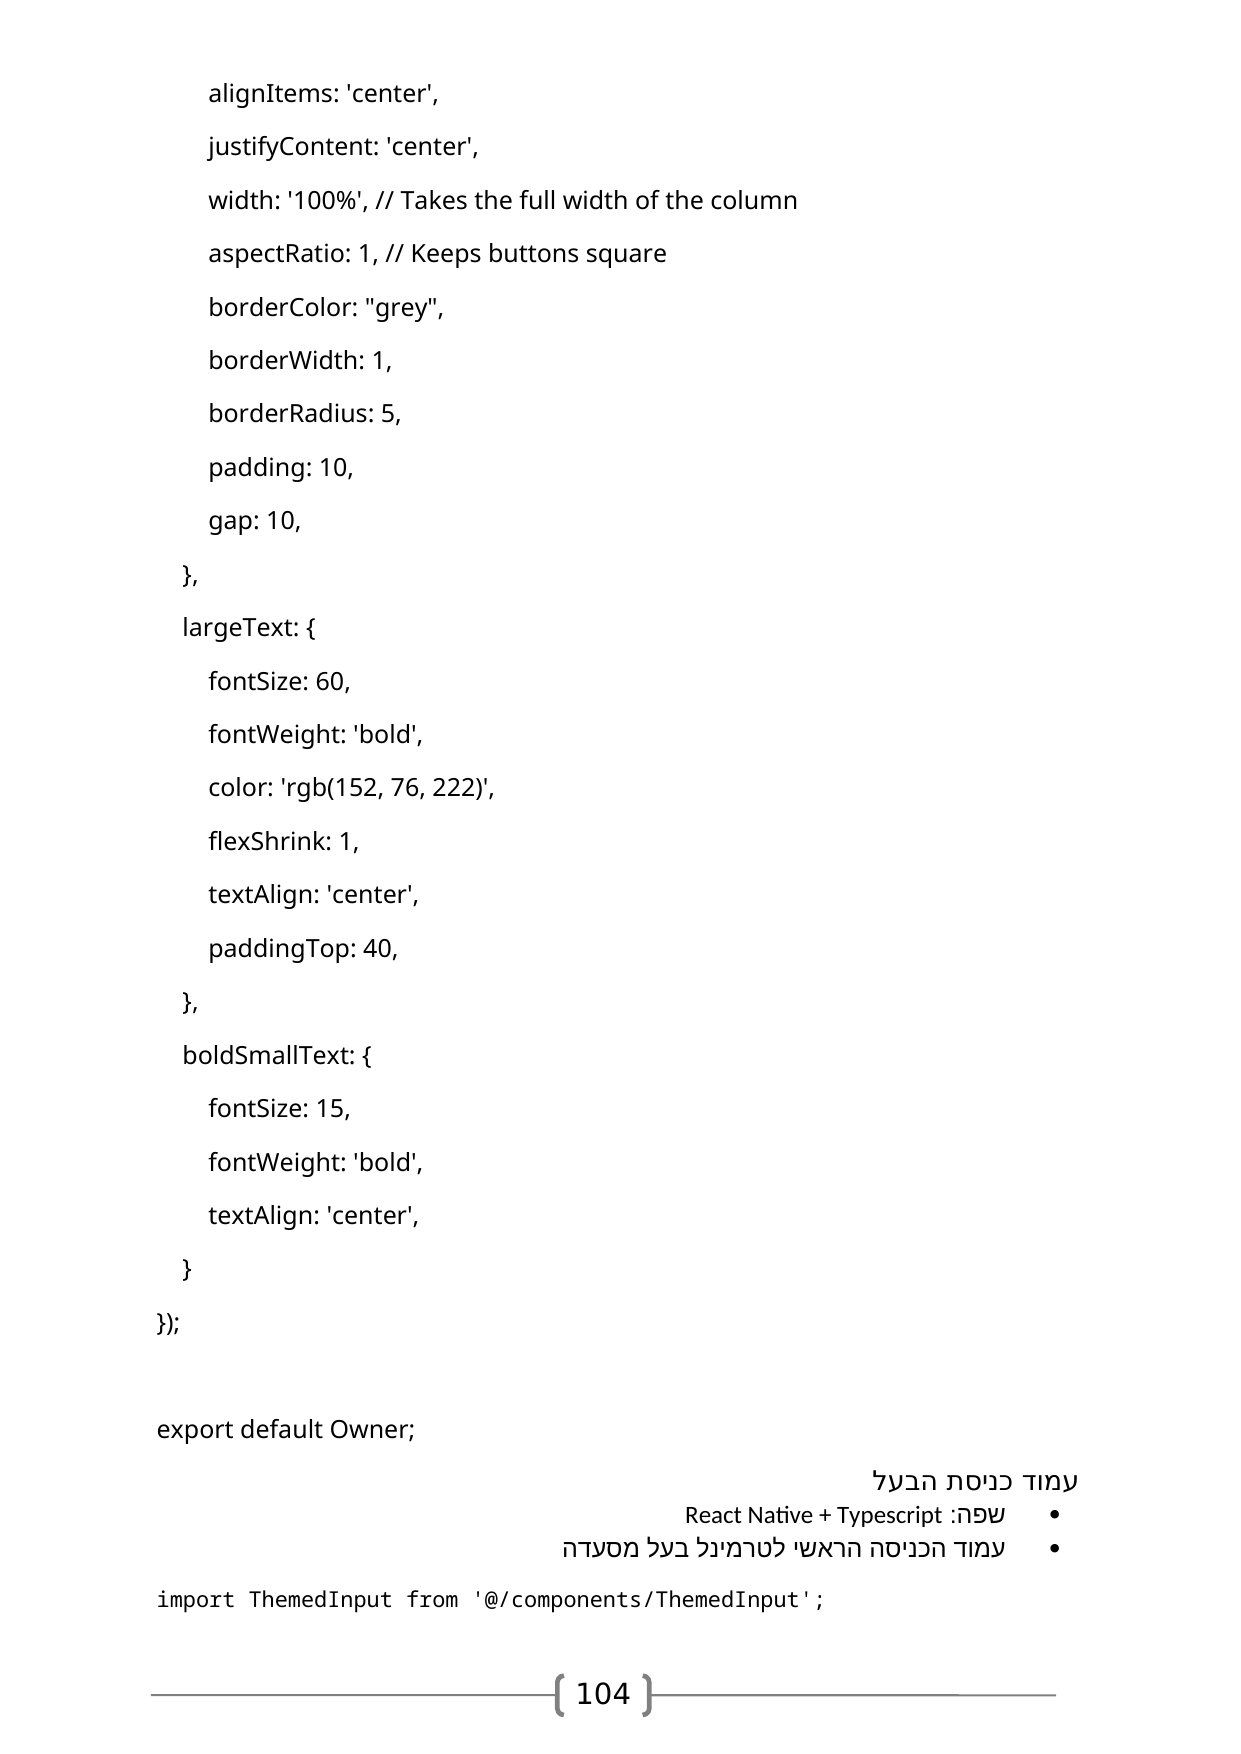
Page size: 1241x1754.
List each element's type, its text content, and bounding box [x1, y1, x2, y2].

text padding: 10, [156, 449, 1088, 483]
text flexShrink: 1, [156, 823, 1088, 858]
text fontWeight: 'bold', [156, 717, 1088, 751]
text fontSize: 15, [156, 1091, 1088, 1125]
text textAlign: 'center', [156, 1198, 1088, 1232]
text borderWidth: 1, [156, 343, 1088, 377]
list שפה: React Native + Typescript [119, 1499, 1050, 1529]
text export default Owner; [156, 1411, 1088, 1445]
text largeText: { [156, 610, 1088, 644]
text color: 'rgb(152, 76, 222)', [156, 770, 1088, 804]
text }, [156, 984, 1088, 1018]
text }, [156, 556, 1088, 590]
text borderColor: "grey", [156, 289, 1088, 323]
text fontSize: 60, [156, 663, 1088, 697]
text justifyContent: 'center', [156, 129, 1088, 163]
text paddingTop: 40, [156, 930, 1088, 964]
text aspectRatio: 1, // Keeps buttons square [156, 236, 1088, 270]
text }); [156, 1304, 1088, 1338]
text textAlign: 'center', [156, 877, 1088, 911]
text import ThemedInput from '@/components/ThemedInput'; [156, 1584, 1088, 1613]
text } [156, 1251, 1088, 1285]
text borderRadius: 5, [156, 396, 1088, 430]
text fontWeight: 'bold', [156, 1144, 1088, 1178]
text gap: 10, [156, 503, 1088, 537]
text alignItems: 'center', [156, 75, 1088, 109]
text width: '100%', // Takes the full width of the column [156, 182, 1088, 216]
subtitle עמוד כניסת הבעל [119, 1465, 1088, 1496]
text boldSmallText: { [156, 1037, 1088, 1071]
list עמוד הכניסה הראשי לטרמינל בעל מסעדה [119, 1534, 1050, 1563]
